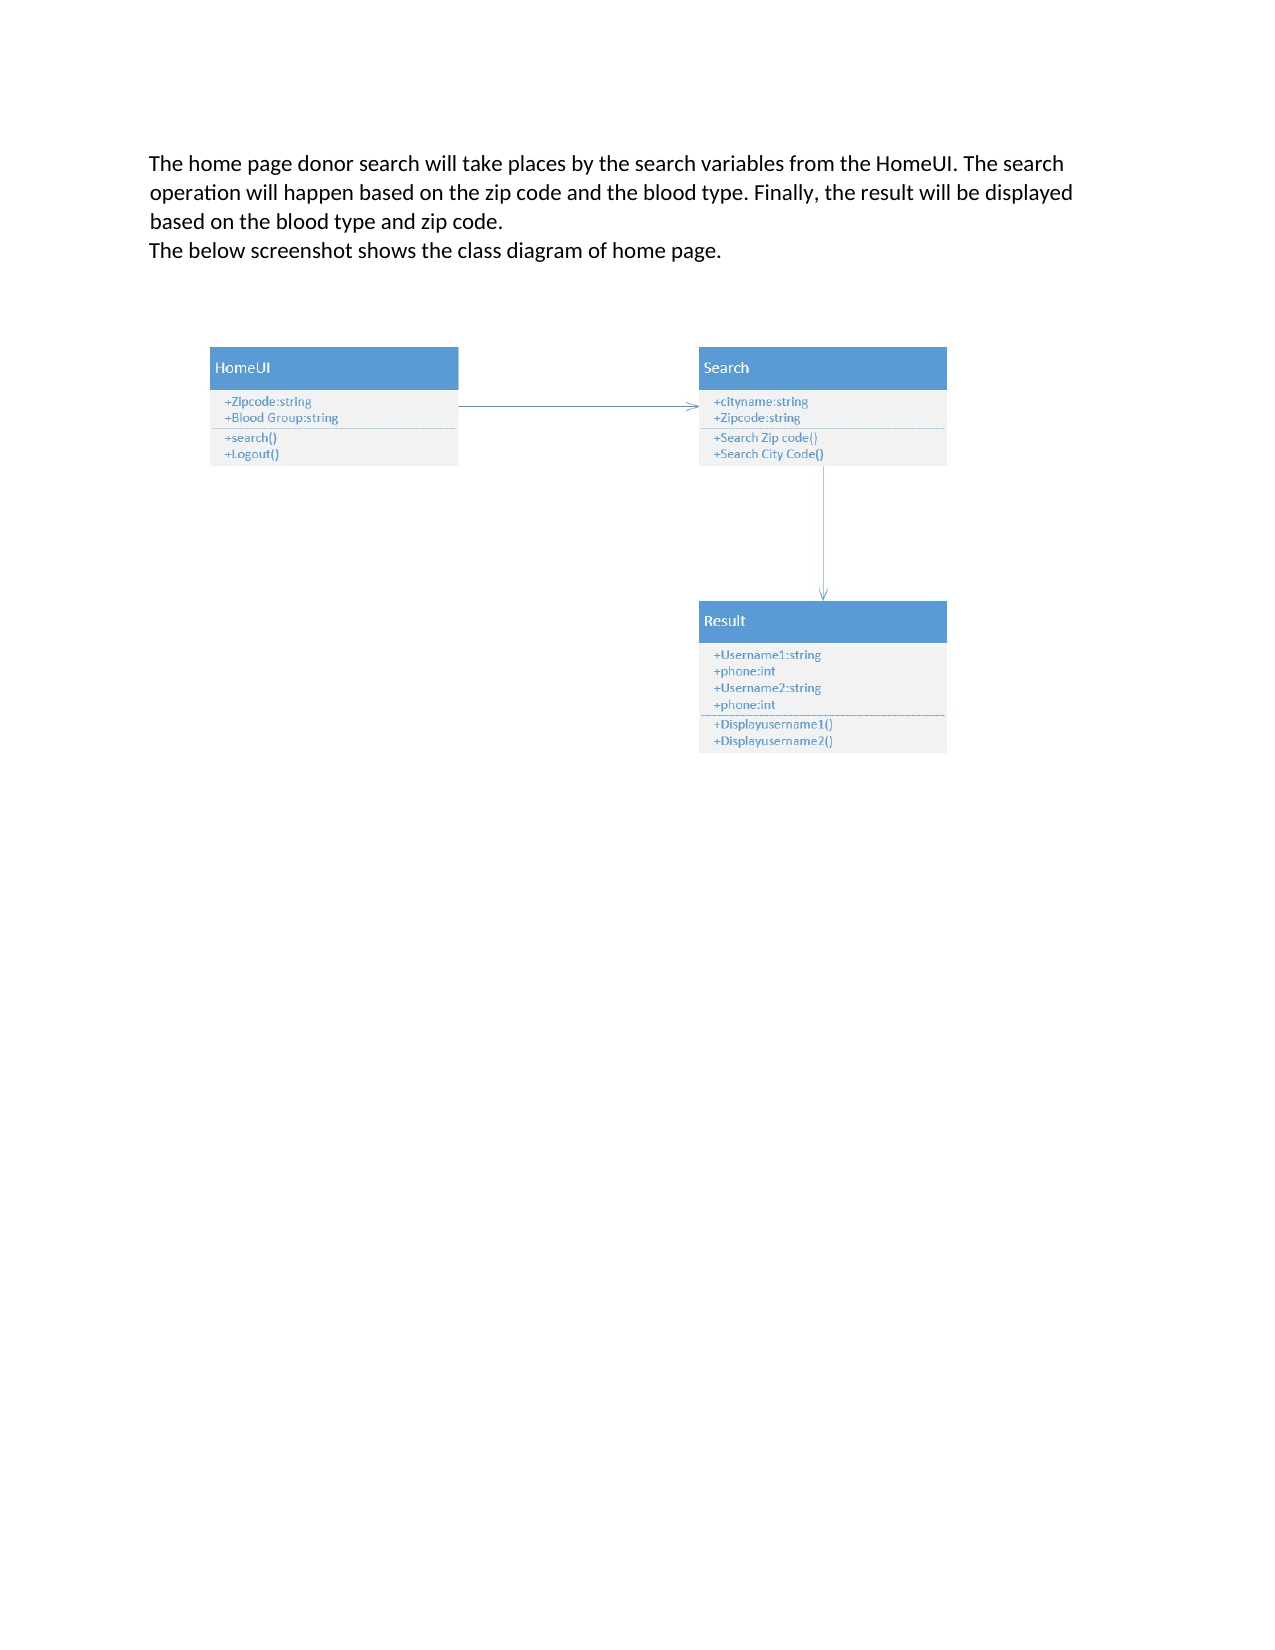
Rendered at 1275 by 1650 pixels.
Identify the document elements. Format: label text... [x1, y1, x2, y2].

text The home page donor search will take places by the search variables from the HomeUI. The search operation will happen based on the zip code and the blood type. Finally, the result will be displayed based on the blood type and zip code. [148, 149, 1126, 235]
text The below screenshot shows the class diagram of home page. [148, 237, 1126, 264]
picture [155, 326, 1131, 790]
